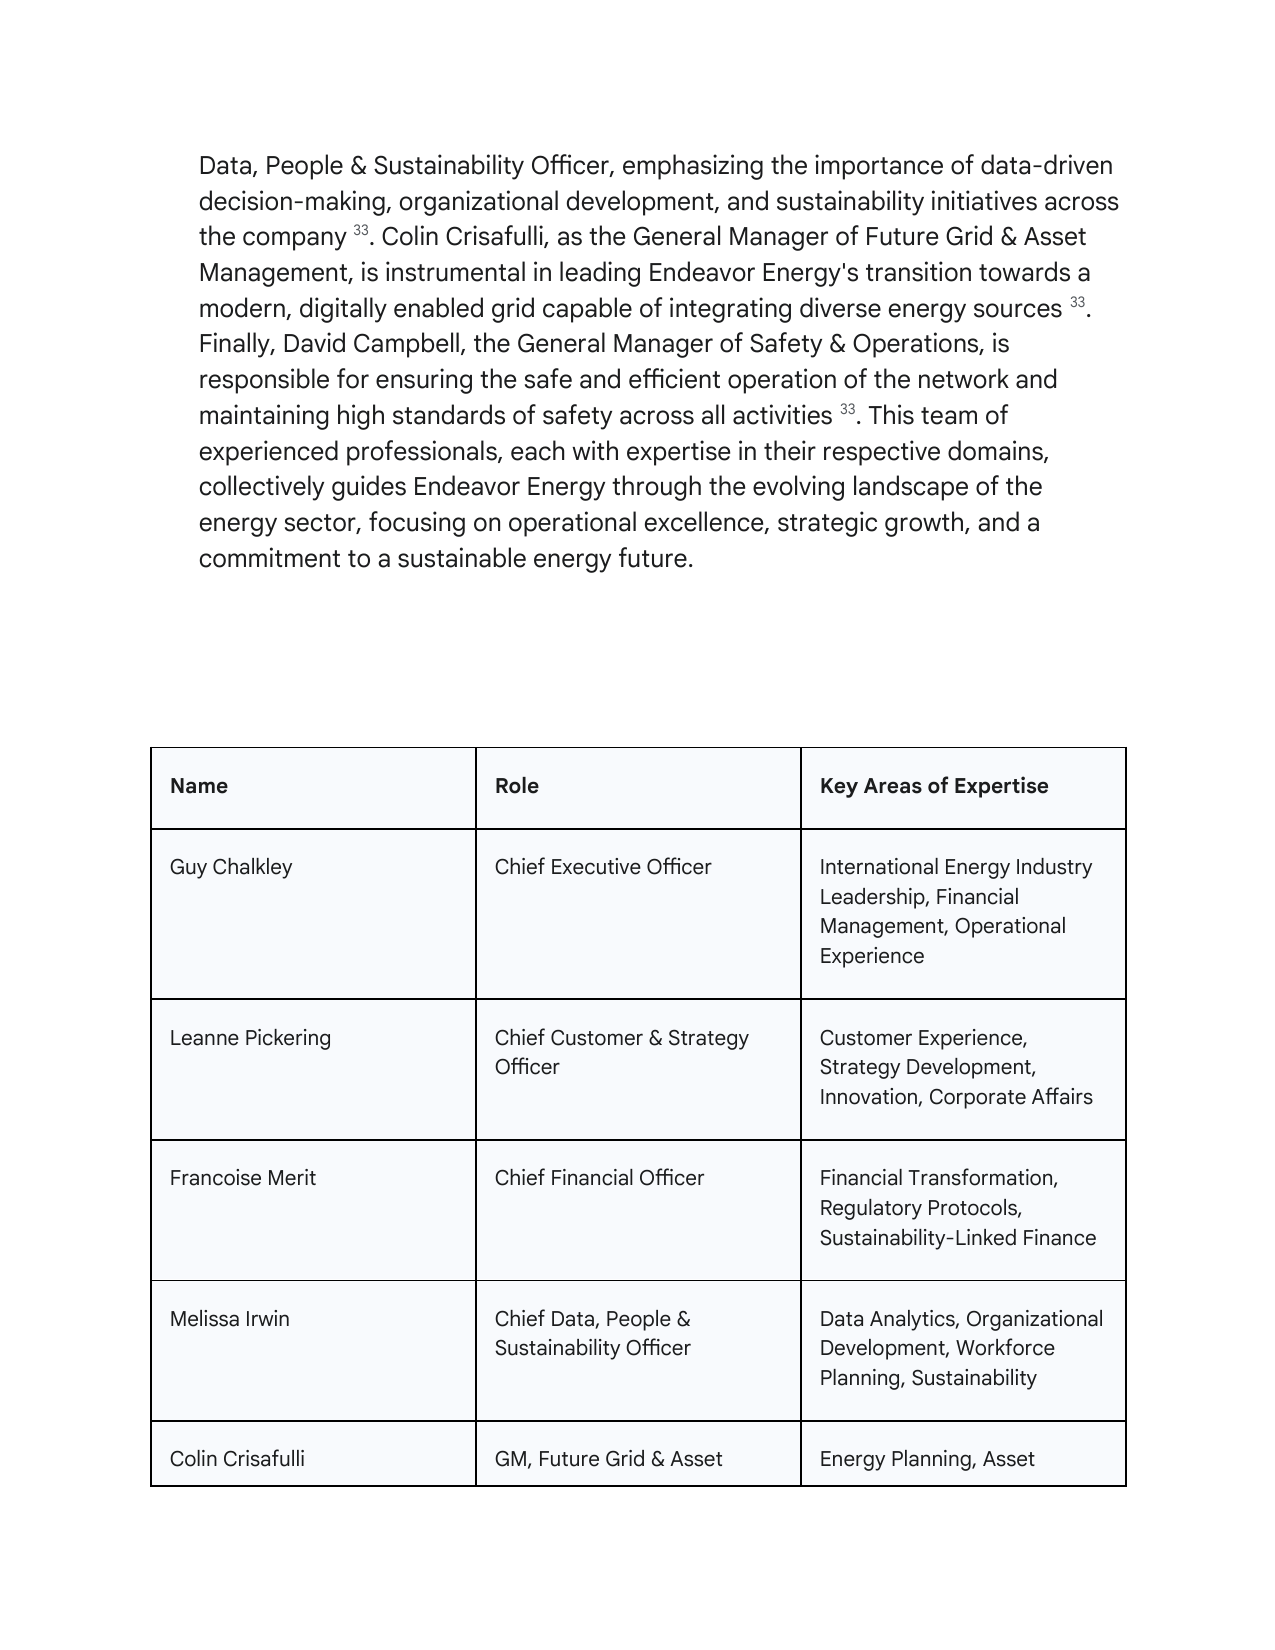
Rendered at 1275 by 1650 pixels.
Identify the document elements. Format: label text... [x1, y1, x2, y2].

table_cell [477, 1422, 800, 1485]
table_cell Chief Executive Officer [477, 830, 800, 998]
table_cell Francoise Merit [152, 1141, 475, 1279]
table_cell Data Analytics, Organizational Development, Workforce Planning, Sustainability [802, 1281, 1125, 1420]
table_header Name [152, 748, 475, 828]
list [161, 150, 1125, 574]
table_cell Chief Data, People & Sustainability Officer [477, 1281, 800, 1420]
table_cell Guy Chalkley [152, 830, 475, 998]
table_cell Chief Financial Officer [477, 1141, 800, 1279]
table_header Role [477, 748, 800, 828]
table_header Key Areas of Expertise [802, 748, 1125, 828]
table_cell Colin Crisafulli [152, 1422, 475, 1485]
table_cell Financial Transformation, Regulatory Protocols, Sustainability-Linked Finance [802, 1141, 1125, 1279]
table_cell Customer Experience, Strategy Development, Innovation, Corporate Affairs [802, 1000, 1125, 1139]
table_cell Melissa Irwin [152, 1281, 475, 1420]
table_cell Leanne Pickering [152, 1000, 475, 1139]
table_cell Chief Customer & Strategy Officer [477, 1000, 800, 1139]
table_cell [802, 1422, 1125, 1485]
table_cell International Energy Industry Leadership, Financial Management, Operational Experience [802, 830, 1125, 998]
